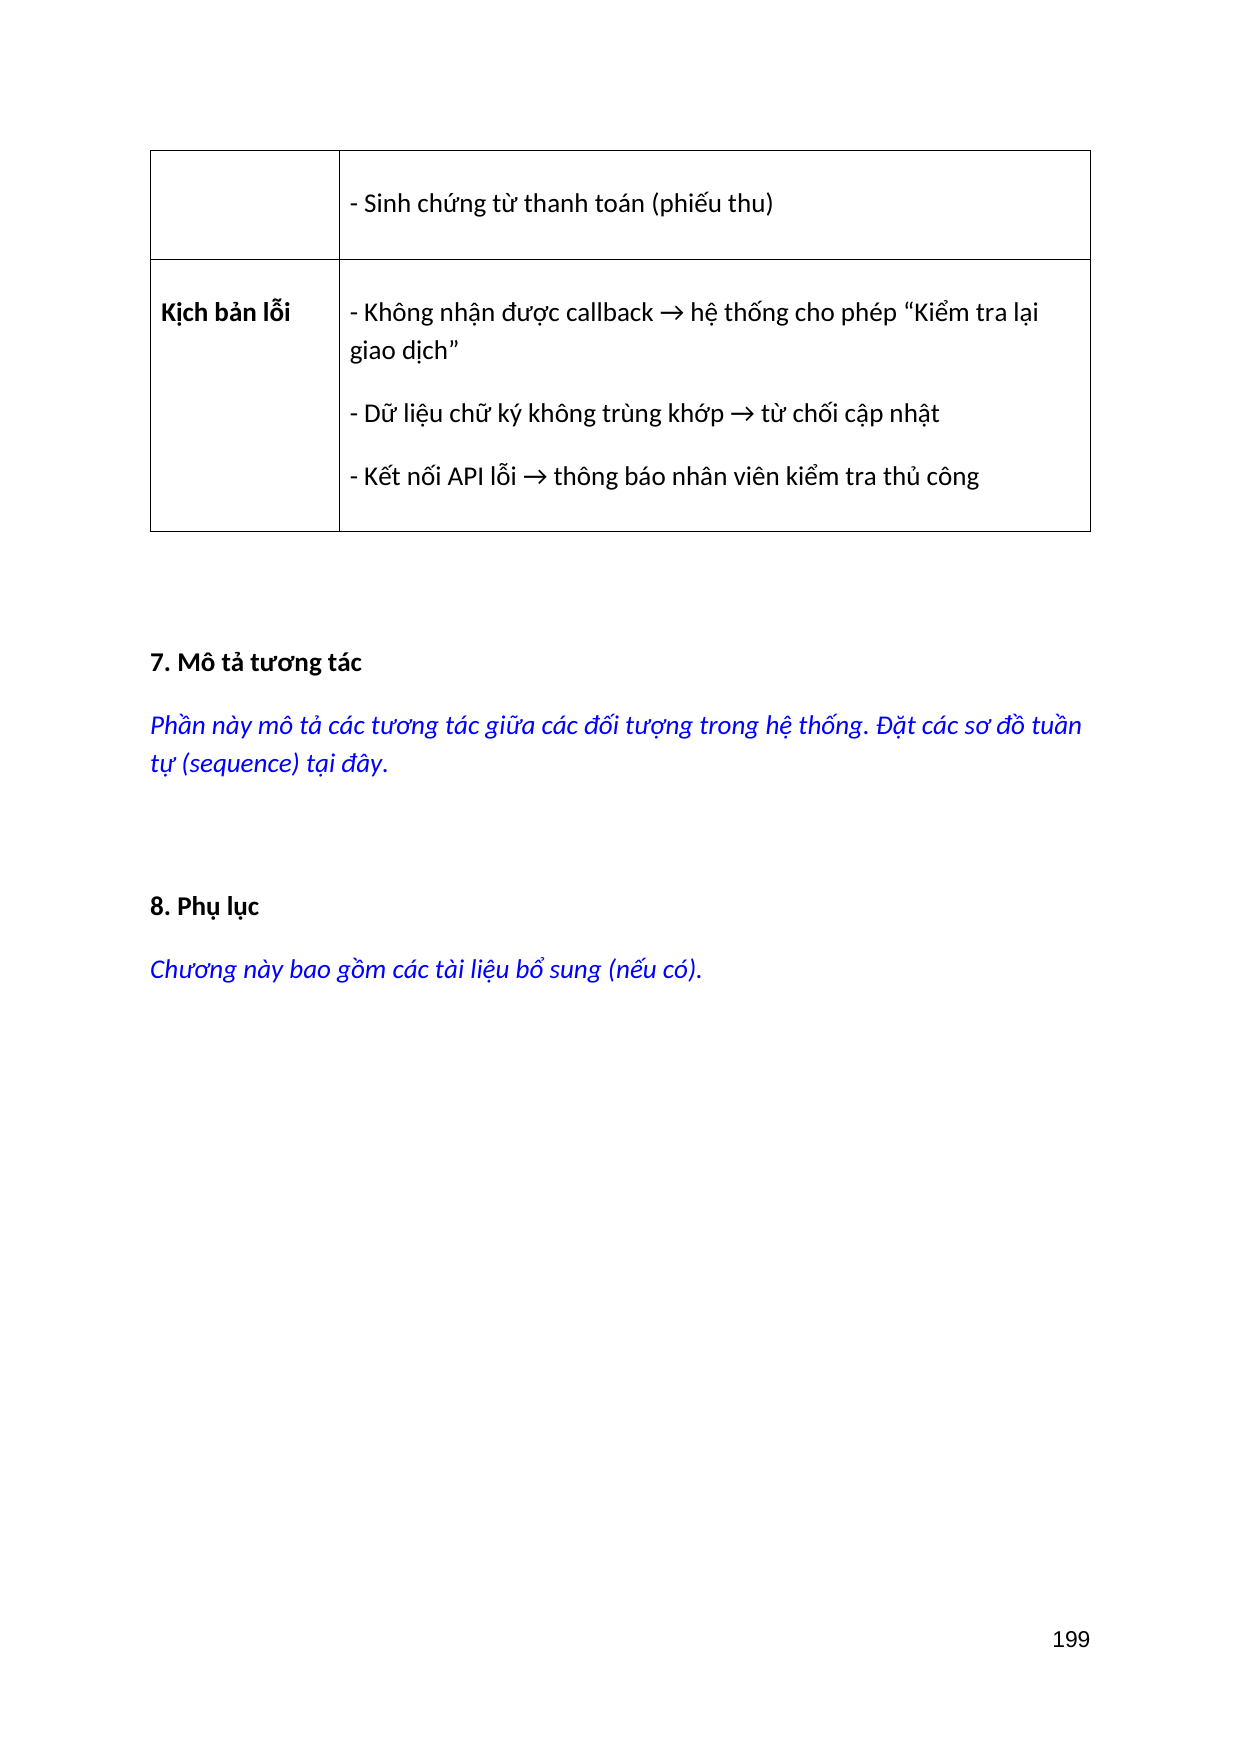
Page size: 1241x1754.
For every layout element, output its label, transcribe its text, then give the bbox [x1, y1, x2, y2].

subtitle 7. Mô tả tương tác [150, 645, 1090, 678]
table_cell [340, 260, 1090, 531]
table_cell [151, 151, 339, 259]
subtitle 8. Phụ lục [150, 889, 1090, 922]
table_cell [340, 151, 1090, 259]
text Phần này mô tả các tương tác giữa các đối tượng trong hệ thống. Đặt các sơ đồ tuần tự (sequence) tại đây. [150, 708, 1090, 779]
text Chương này bao gồm các tài liệu bổ sung (nếu có). [150, 952, 1090, 985]
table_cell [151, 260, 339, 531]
